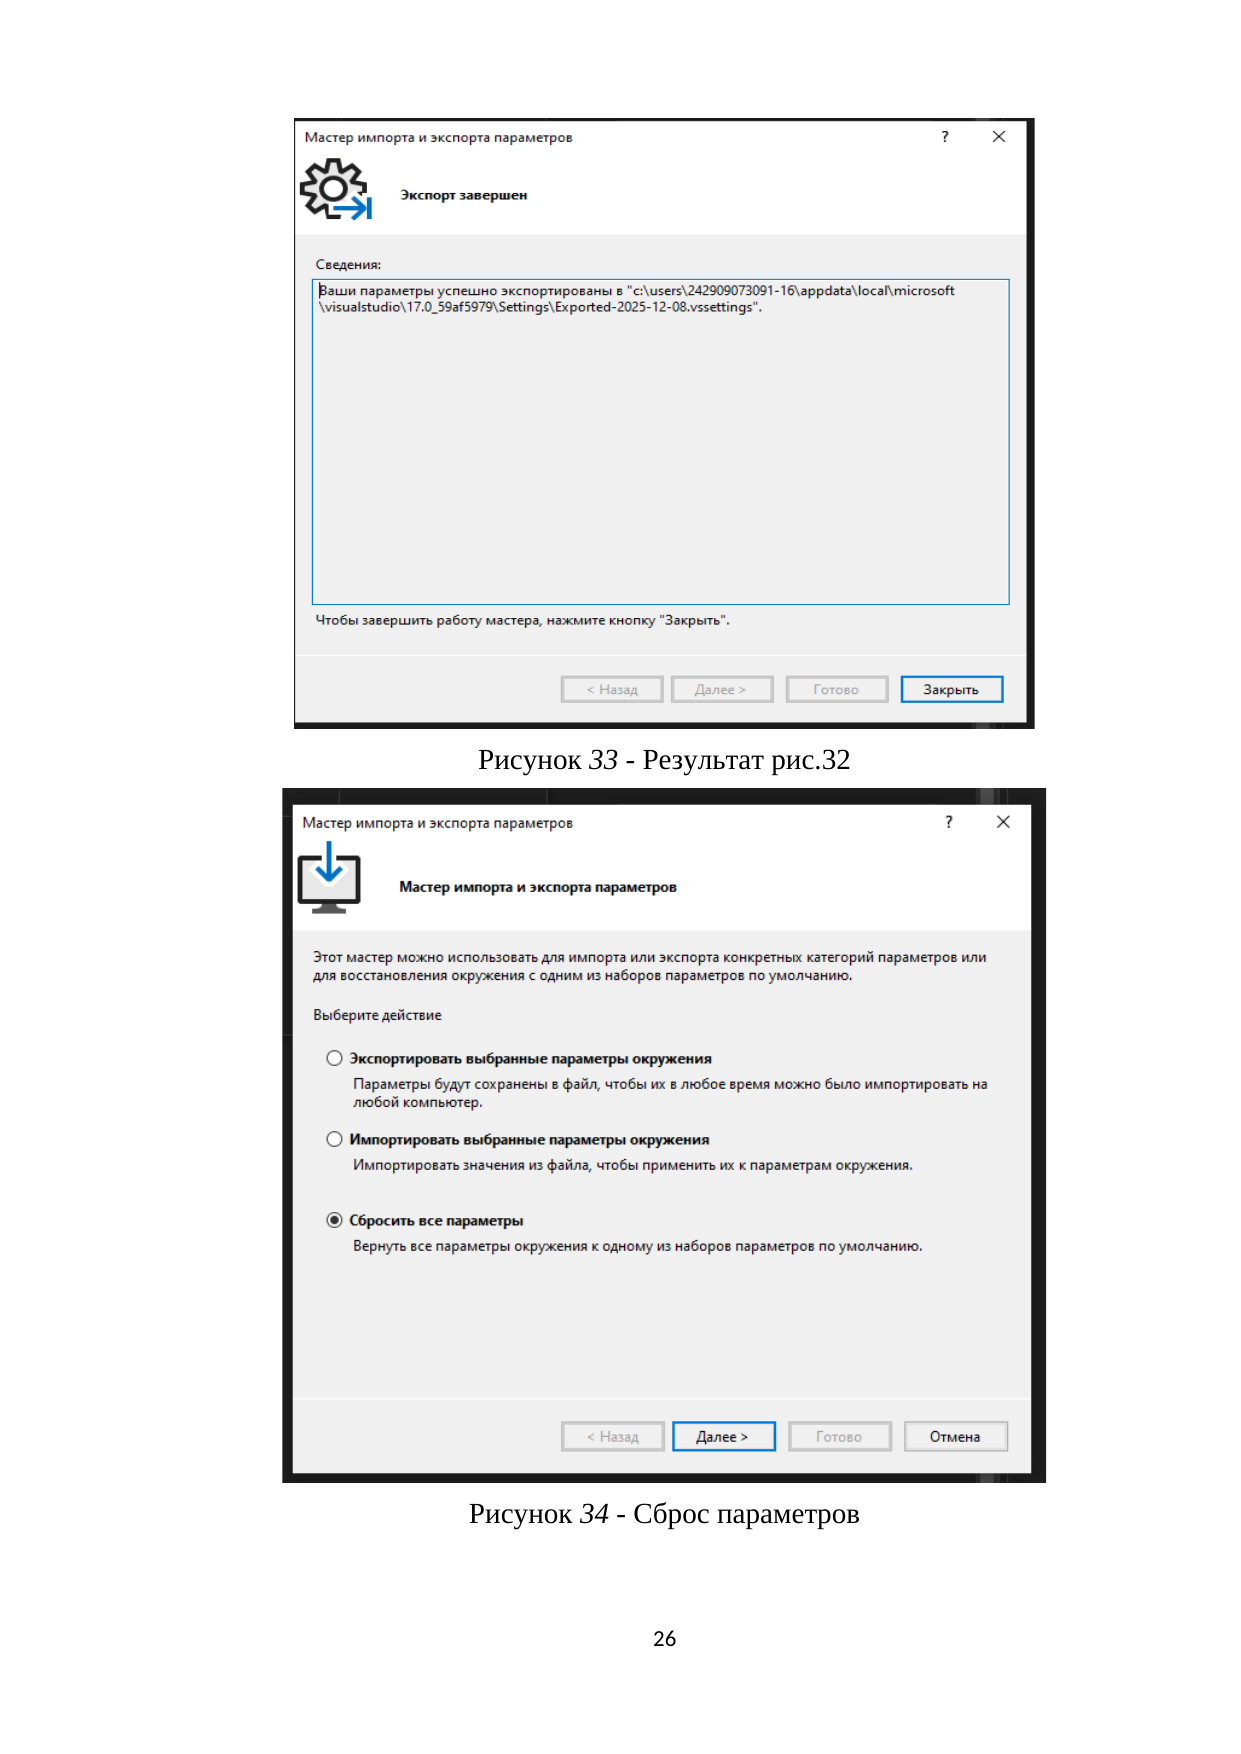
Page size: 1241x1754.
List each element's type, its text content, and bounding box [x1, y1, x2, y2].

picture [282, 788, 1047, 1483]
picture [294, 118, 1035, 729]
text Рисунок 33 - Результат рис.32 [177, 742, 1152, 776]
text Рисунок 34 - Сброс параметров [177, 1496, 1152, 1530]
